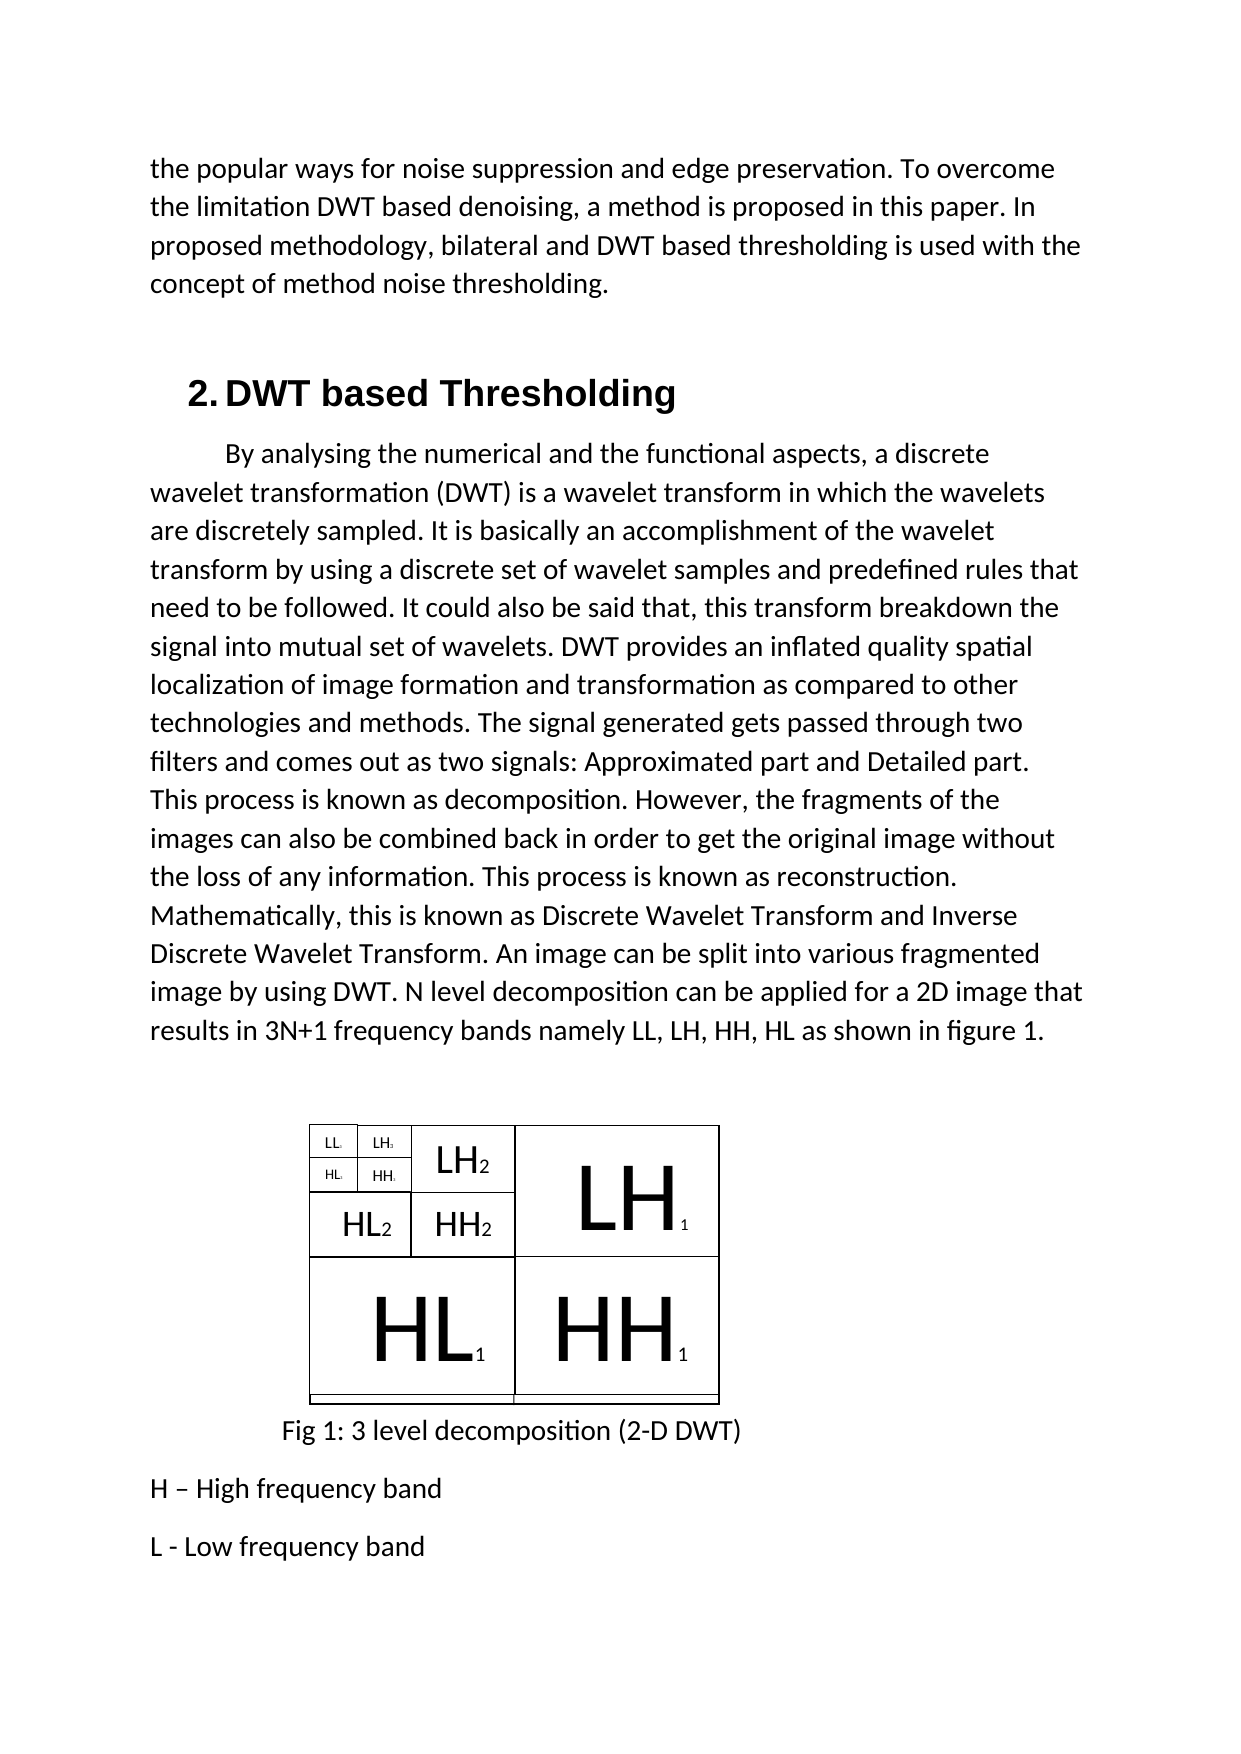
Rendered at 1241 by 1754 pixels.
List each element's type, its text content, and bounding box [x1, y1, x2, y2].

text H – High frequency band [150, 1470, 1090, 1506]
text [150, 150, 1090, 301]
list DWT based Thresholding [187, 371, 1090, 414]
text L - Low frequency band [150, 1528, 1090, 1563]
text Fig 1: 3 level decomposition (2-D DWT) [150, 1412, 1090, 1448]
text By analysing the numerical and the functional aspects, a discrete wavelet transformation (DWT) is a wavelet transform in which the wavelets are discretely sampled. It is basically an accomplishment of the wavelet transform by using a discrete set of wavelet samples and predefined rules that need to be followed. It could also be said that, this transform breakdown the signal into mutual set of wavelets. DWT provides an inflated quality spatial localization of image formation and transformation as compared to other technologies and methods. The signal generated gets passed through two filters and comes out as two signals: Approximated part and Detailed part. This process is known as decomposition. However, the fragments of the images can also be combined back in order to get the original image without the loss of any information. This process is known as reconstruction. Mathematically, this is known as Discrete Wavelet Transform and Inverse Discrete Wavelet Transform. An image can be split into various fragmented image by using DWT. N level decomposition can be applied for a 2D image that results in 3N+1 frequency bands namely LL, LH, HH, HL as shown in figure 1. [150, 435, 1090, 1048]
